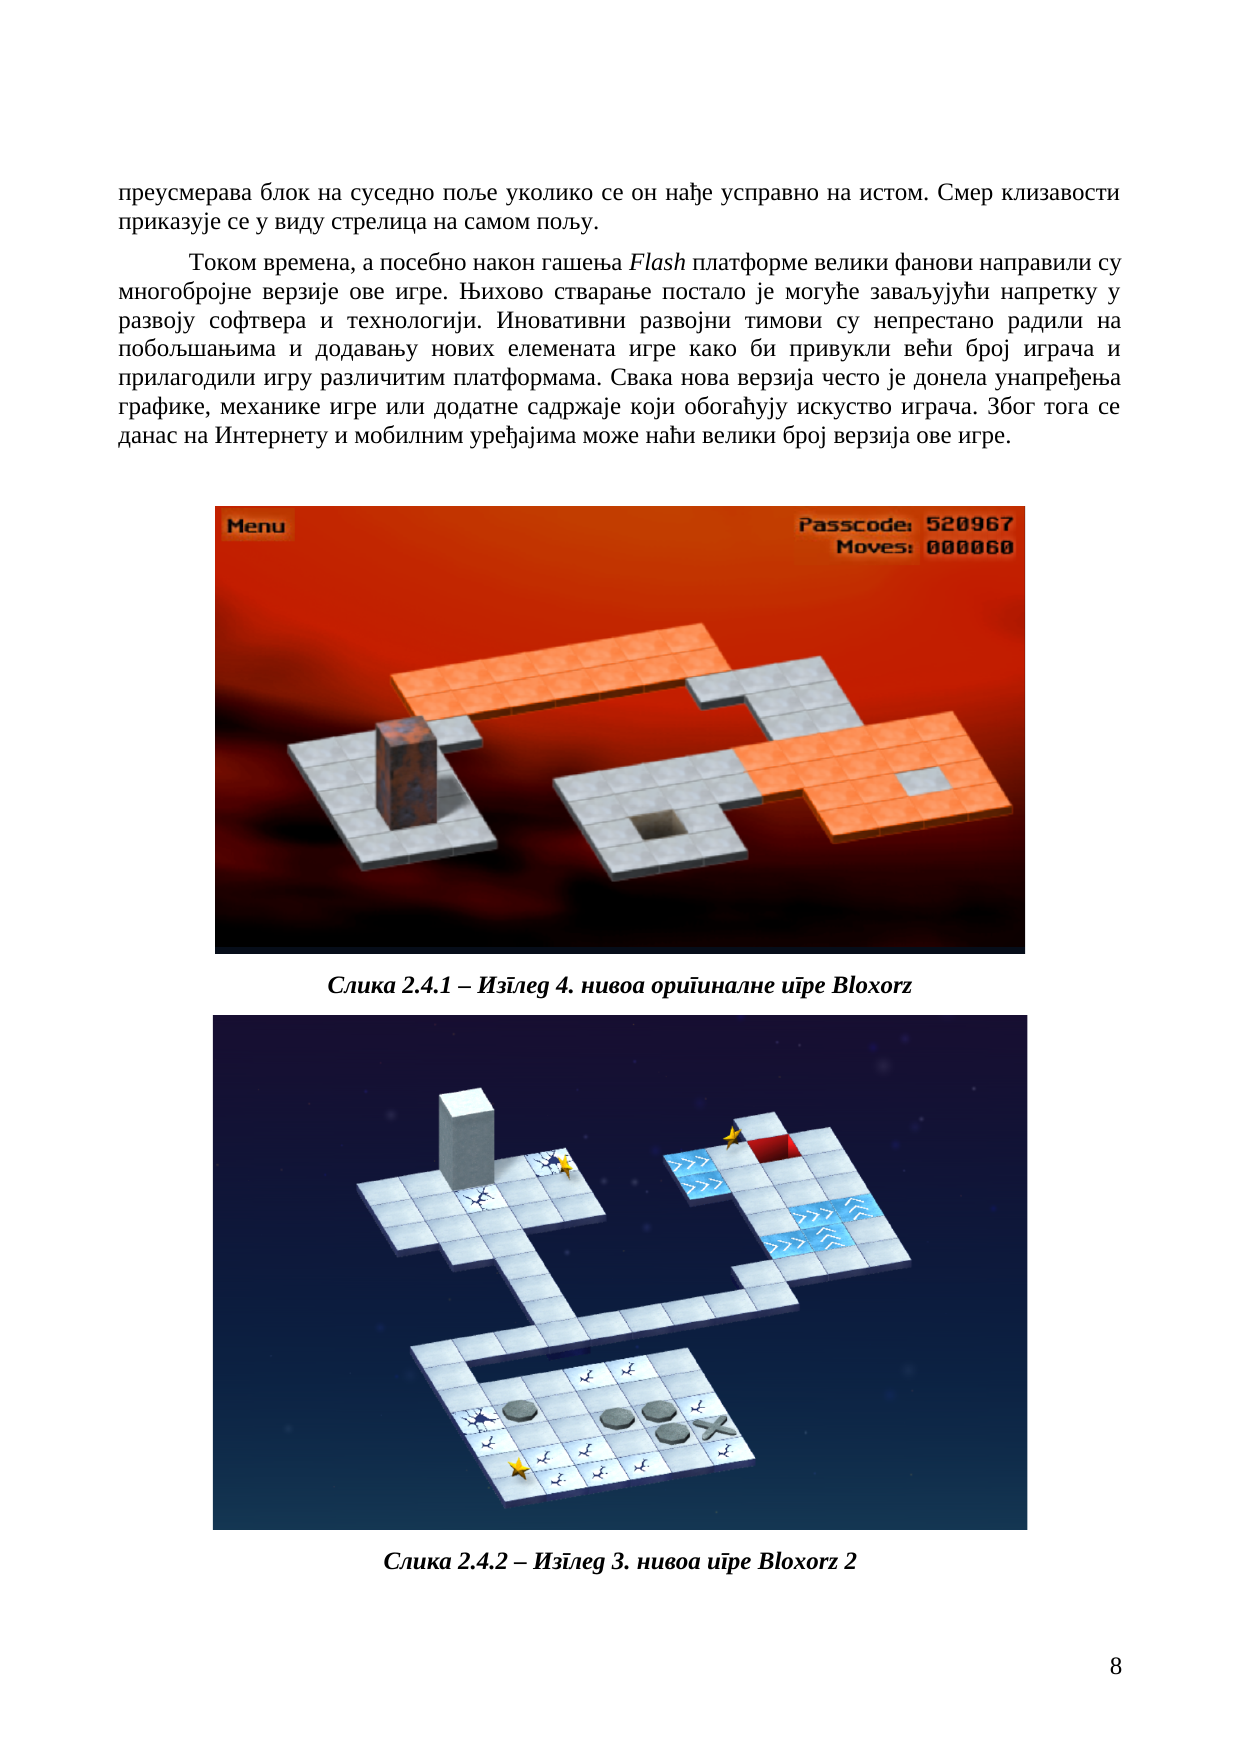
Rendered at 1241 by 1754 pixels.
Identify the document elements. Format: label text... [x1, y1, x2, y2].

text Слика 2.4.1 – Изглед 4. нивоа оригиналне игре Bloxorz [118, 970, 1122, 999]
text Слика 2.4.2 – Изглед 3. нивоа игре Bloxorz 2 [118, 1546, 1122, 1575]
picture [215, 506, 1026, 954]
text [118, 177, 1122, 235]
text Током времена, а посебно након гашења Flash платформе велики фанови направили су многобројне верзије ове игре. Њихово стварање постало је могуће заваљујући напретку у развоју софтвера и технологији. Иновативни развојни тимови су непрестано радили на побољшањима и додавању нових елемената игре како би привукли већи број играча и прилагодили игру различитим платформама. Свака нова верзија често је донела унапређења графике, механике игре или додатне садржаје који обогаћују искуство играча. Због тога се данас на Интернету и мобилним уређајима може наћи велики број верзија ове игре. [118, 247, 1122, 448]
picture [212, 1015, 1028, 1530]
